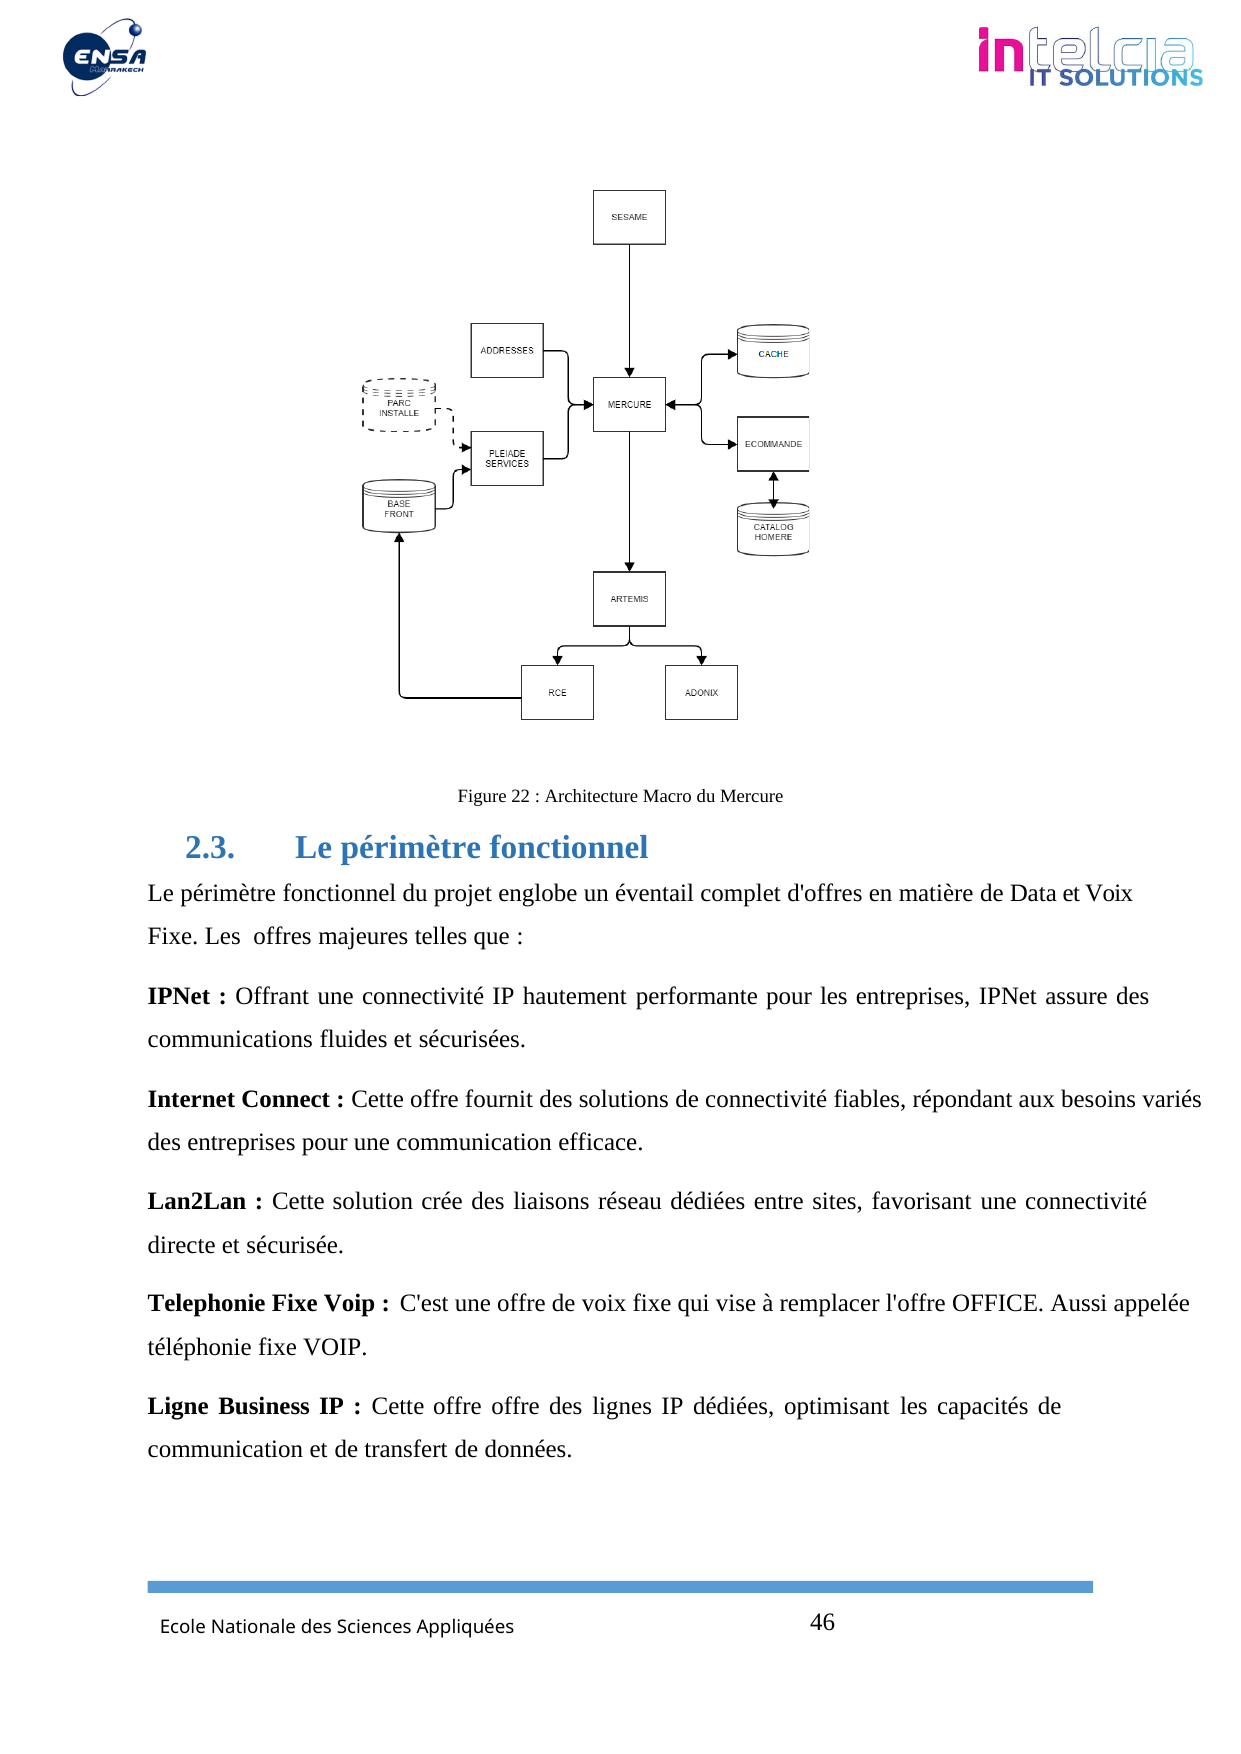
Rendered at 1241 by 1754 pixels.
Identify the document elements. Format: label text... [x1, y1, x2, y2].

text Ligne Business IP : Cette offre offre des lignes IP dédiées, optimisant les capacités de communication et de transfert de données. [147, 1391, 1092, 1463]
picture [54, 14, 152, 96]
text Le périmètre fonctionnel du projet englobe un éventail complet d'offres en matière de Data et Voix Fixe. Les offres majeures telles que : [147, 878, 1167, 950]
text Internet Connect : Cette offre fournit des solutions de connectivité fiables, répondant aux besoins variés des entreprises pour une communication efficace. [147, 1084, 1215, 1156]
text IPNet : Offrant une connectivité IP hautement performante pour les entreprises, IPNet assure des communications fluides et sécurisées. [147, 981, 1215, 1053]
subtitle Le périmètre fonctionnel [185, 828, 1215, 866]
picture [979, 20, 1203, 86]
picture [362, 190, 810, 720]
text Telephonie Fixe Voip : C'est une offre de voix fixe qui vise à remplacer l'offre OFFICE. Aussi appelée téléphonie fixe VOIP. [147, 1288, 1215, 1360]
text Figure 22 : Architecture Macro du Mercure [149, 785, 1091, 807]
text Lan2Lan : Cette solution crée des liaisons réseau dédiées entre sites, favorisant une connectivité directe et sécurisée. [147, 1186, 1167, 1258]
